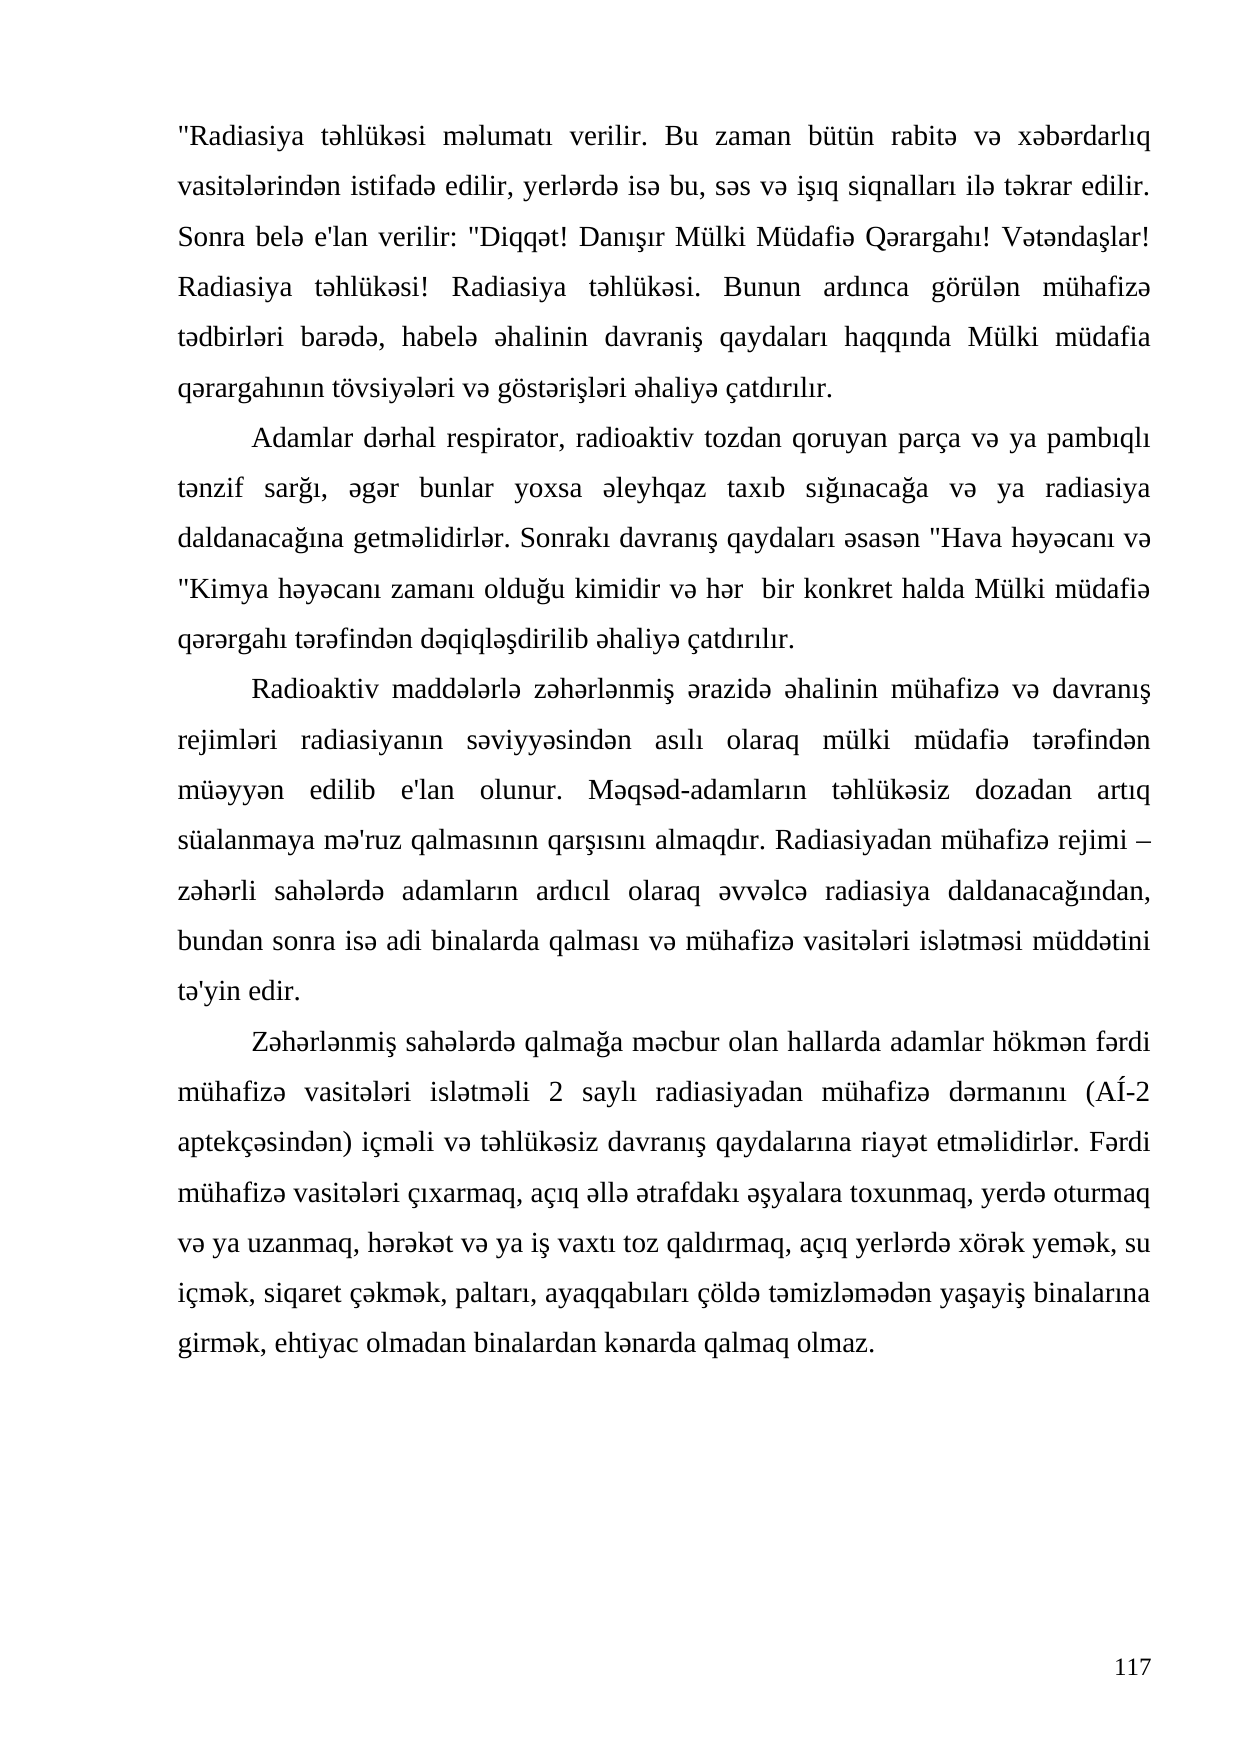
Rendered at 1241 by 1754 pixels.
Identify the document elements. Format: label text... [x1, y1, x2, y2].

text Zəhərlənmiş sahələrdə qalmağa məcbur olan hallarda adamlar hökmən fərdi mühafizə vasitələri islətməli 2 saylı radiasiyadan mühafizə dərmanını (AÍ-2 aptekçəsindən) içməli və təhlükəsiz davranış qaydalarına riayət etməlidirlər. Fərdi mühafizə vasitələri çıxarmaq, açıq əllə ətrafdakı əşyalara toxunmaq, yerdə oturmaq və ya uzanmaq, hərəkət və ya iş vaxtı toz qaldırmaq, açıq yerlərdə xörək yemək, su içmək, siqaret çəkmək, paltarı, ayaqqabıları çöldə təmizləmədən yaşayiş binalarına girmək, ehtiyac olmadan binalardan kənarda qalmaq olmaz. [177, 1024, 1152, 1359]
text Adamlar dərhal respirator, radioaktiv tozdan qoruyan parça və ya pambıqlı tənzif sarğı, əgər bunlar yoxsa əleyhqaz taxıb sığınacağa və ya radiasiya daldanacağına getməlidirlər. Sonrakı davranış qaydaları əsasən "Hava həyəcanı və "Kimya həyəcanı zamanı olduğu kimidir və hər bir konkret halda Mülki müdafiə qərərgahı tərəfindən dəqiqləşdirilib əhaliyə çatdırılır. [177, 420, 1152, 655]
text Radioaktiv maddələrlə zəhərlənmiş ərazidə əhalinin mühafizə və davranış rejimləri radiasiyanın səviyyəsindən asılı olaraq mülki müdafiə tərəfindən müəyyən edilib e'lan olunur. Məqsəd-adamların təhlükəsiz dozadan artıq süalanmaya mə'ruz qalmasının qarşısını almaqdır. Radiasiyadan mühafizə rejimi – zəhərli sahələrdə adamların ardıcıl olaraq əvvəlcə radiasiya daldanacağından, bundan sonra isə adi binalarda qalması və mühafizə vasitələri islətməsi müddətini tə'yin edir. [177, 672, 1152, 1007]
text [177, 118, 1152, 403]
